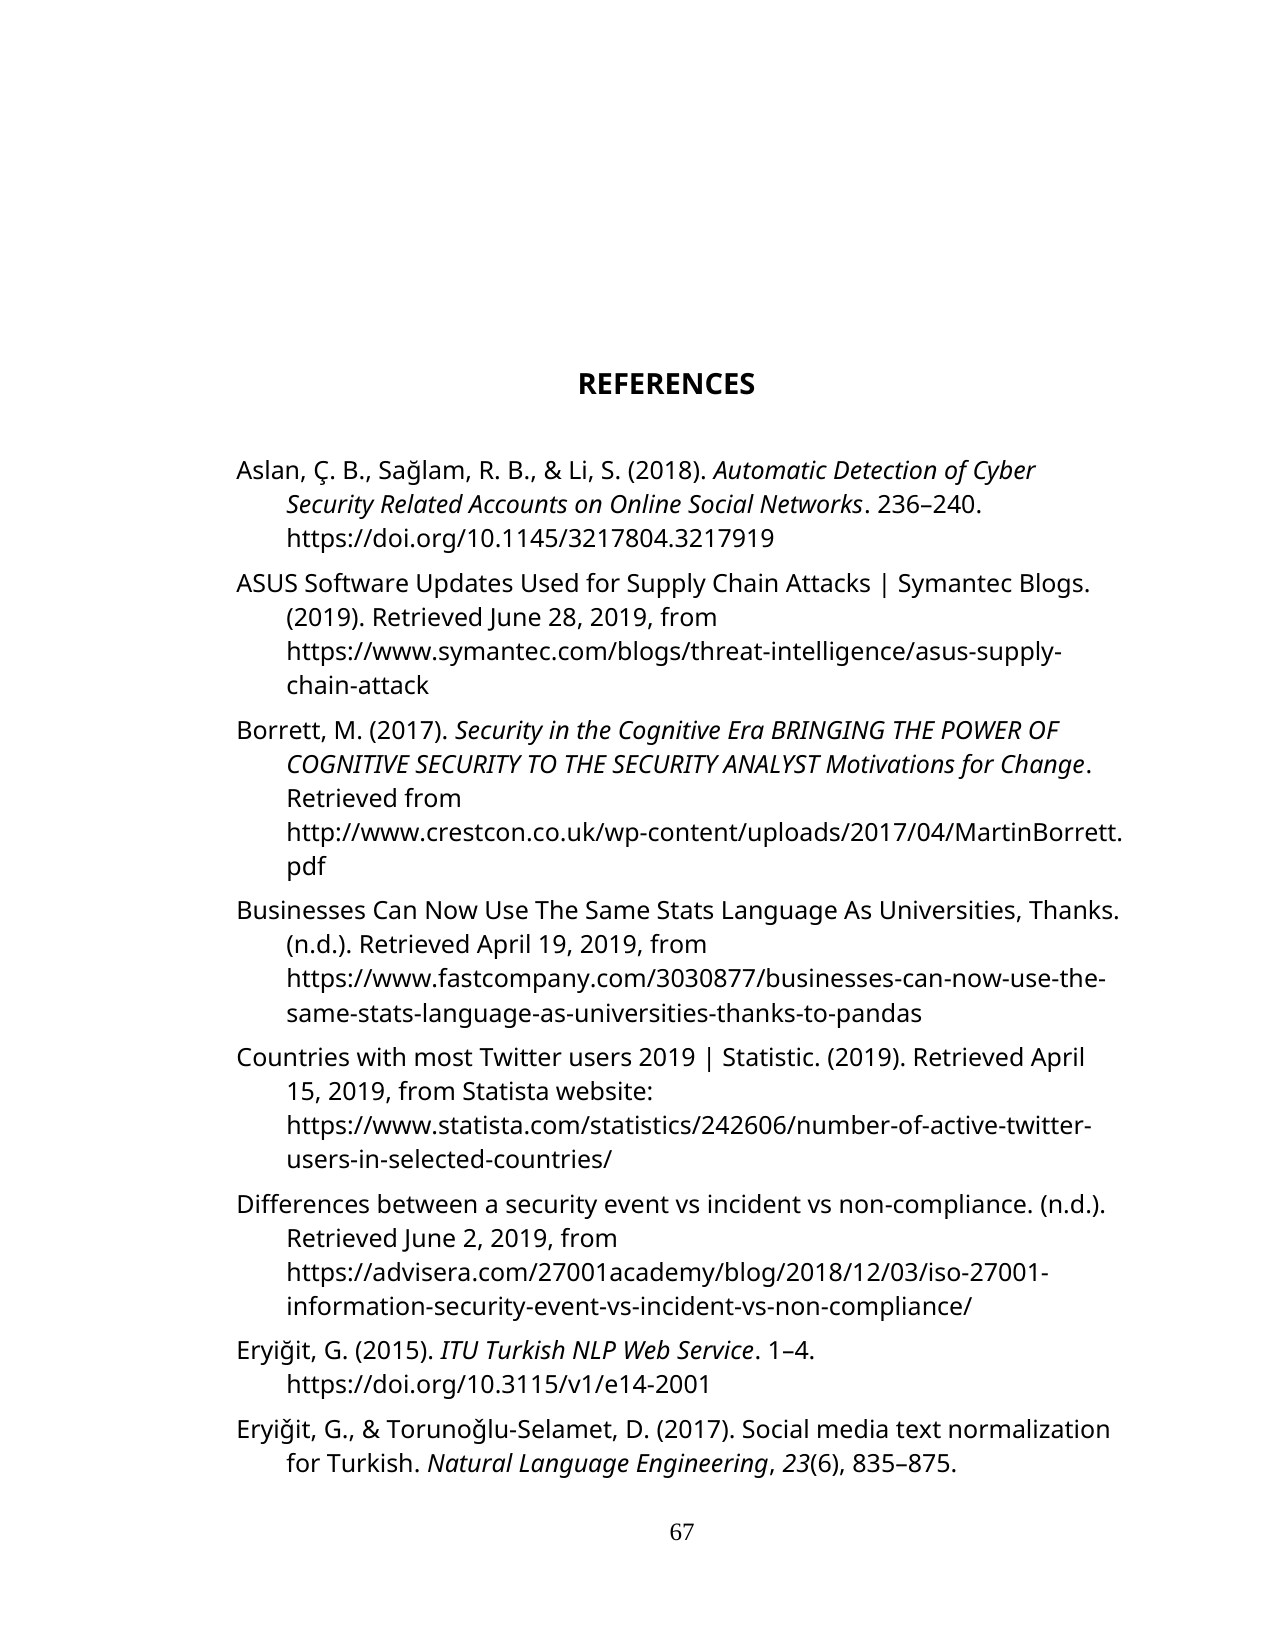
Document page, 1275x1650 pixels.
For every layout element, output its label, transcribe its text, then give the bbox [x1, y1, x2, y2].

text ASUS Software Updates Used for Supply Chain Attacks | Symantec Blogs. (2019). Retrieved June 28, 2019, from https://www.symantec.com/blogs/threat-intelligence/asus-supply-chain-attack [236, 566, 1127, 702]
text Businesses Can Now Use The Same Stats Language As Universities, Thanks. (n.d.). Retrieved April 19, 2019, from https://www.fastcompany.com/3030877/businesses-can-now-use-the-same-stats-language-as-universities-thanks-to-pandas [236, 893, 1127, 1029]
text Borrett, M. (2017). Security in the Cognitive Era BRINGING THE POWER OF COGNITIVE SECURITY TO THE SECURITY ANALYST Motivations for Change. Retrieved from http://www.crestcon.co.uk/wp-content/uploads/2017/04/MartinBorrett.pdf [236, 712, 1127, 883]
text Aslan, Ç. B., Sağlam, R. B., & Li, S. (2018). Automatic Detection of Cyber Security Related Accounts on Online Social Networks. 236–240. https://doi.org/10.1145/3217804.3217919 [236, 453, 1127, 555]
subtitle REFERENCES [236, 363, 1097, 403]
text Differences between a security event vs incident vs non-compliance. (n.d.). Retrieved June 2, 2019, from https://advisera.com/27001academy/blog/2018/12/03/iso-27001-information-security-event-vs-incident-vs-non-compliance/ [236, 1186, 1127, 1323]
text Countries with most Twitter users 2019 | Statistic. (2019). Retrieved April 15, 2019, from Statista website: https://www.statista.com/statistics/242606/number-of-active-twitter-users-in-selected-countries/ [236, 1040, 1127, 1176]
text Eryiğit, G. (2015). ITU Turkish NLP Web Service. 1–4. https://doi.org/10.3115/v1/e14-2001 [236, 1333, 1127, 1401]
